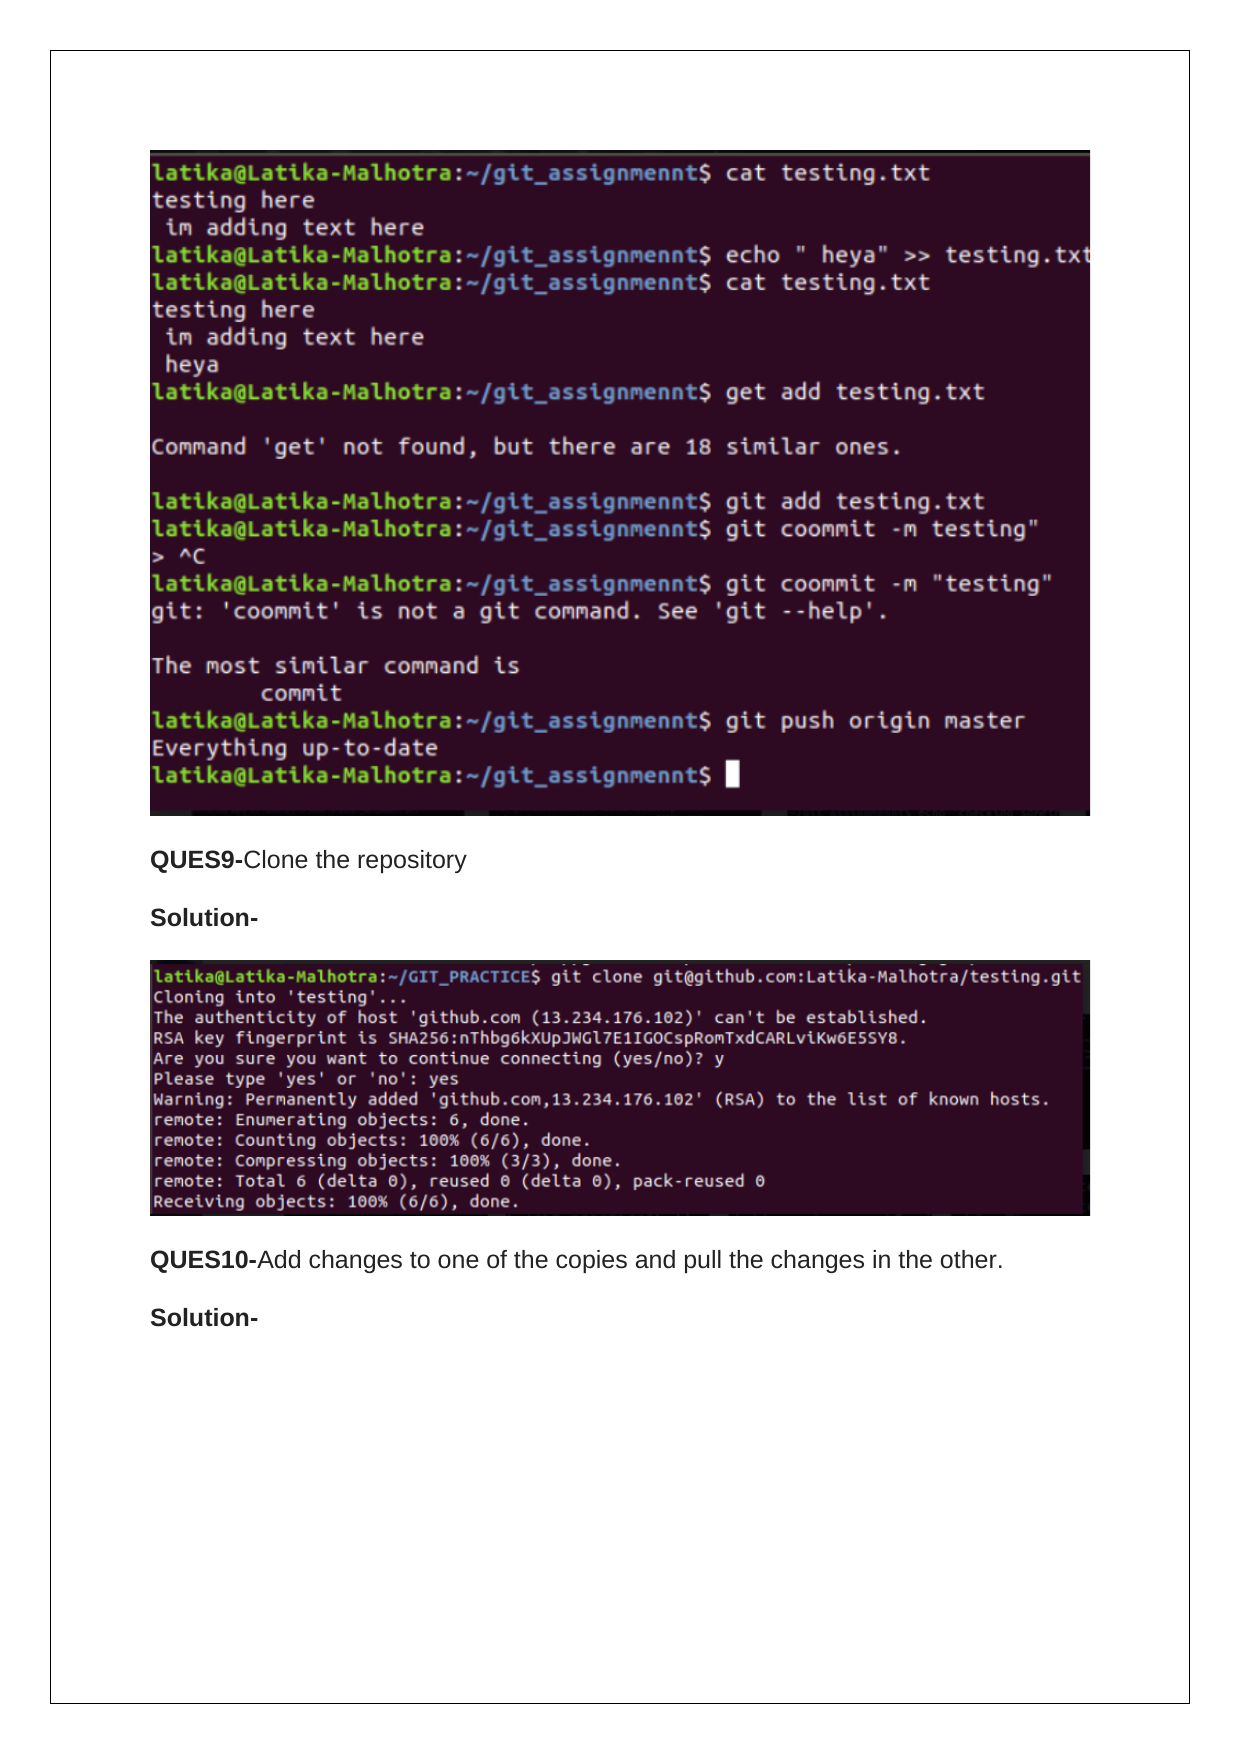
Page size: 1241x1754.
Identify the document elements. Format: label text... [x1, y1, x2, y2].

text Solution- [150, 1303, 1090, 1332]
picture [150, 150, 1091, 816]
text QUES10-Add changes to one of the copies and pull the changes in the other. [150, 1245, 1090, 1274]
text QUES9-Clone the repository [150, 844, 1090, 873]
picture [150, 960, 1091, 1216]
text Solution- [150, 902, 1090, 931]
